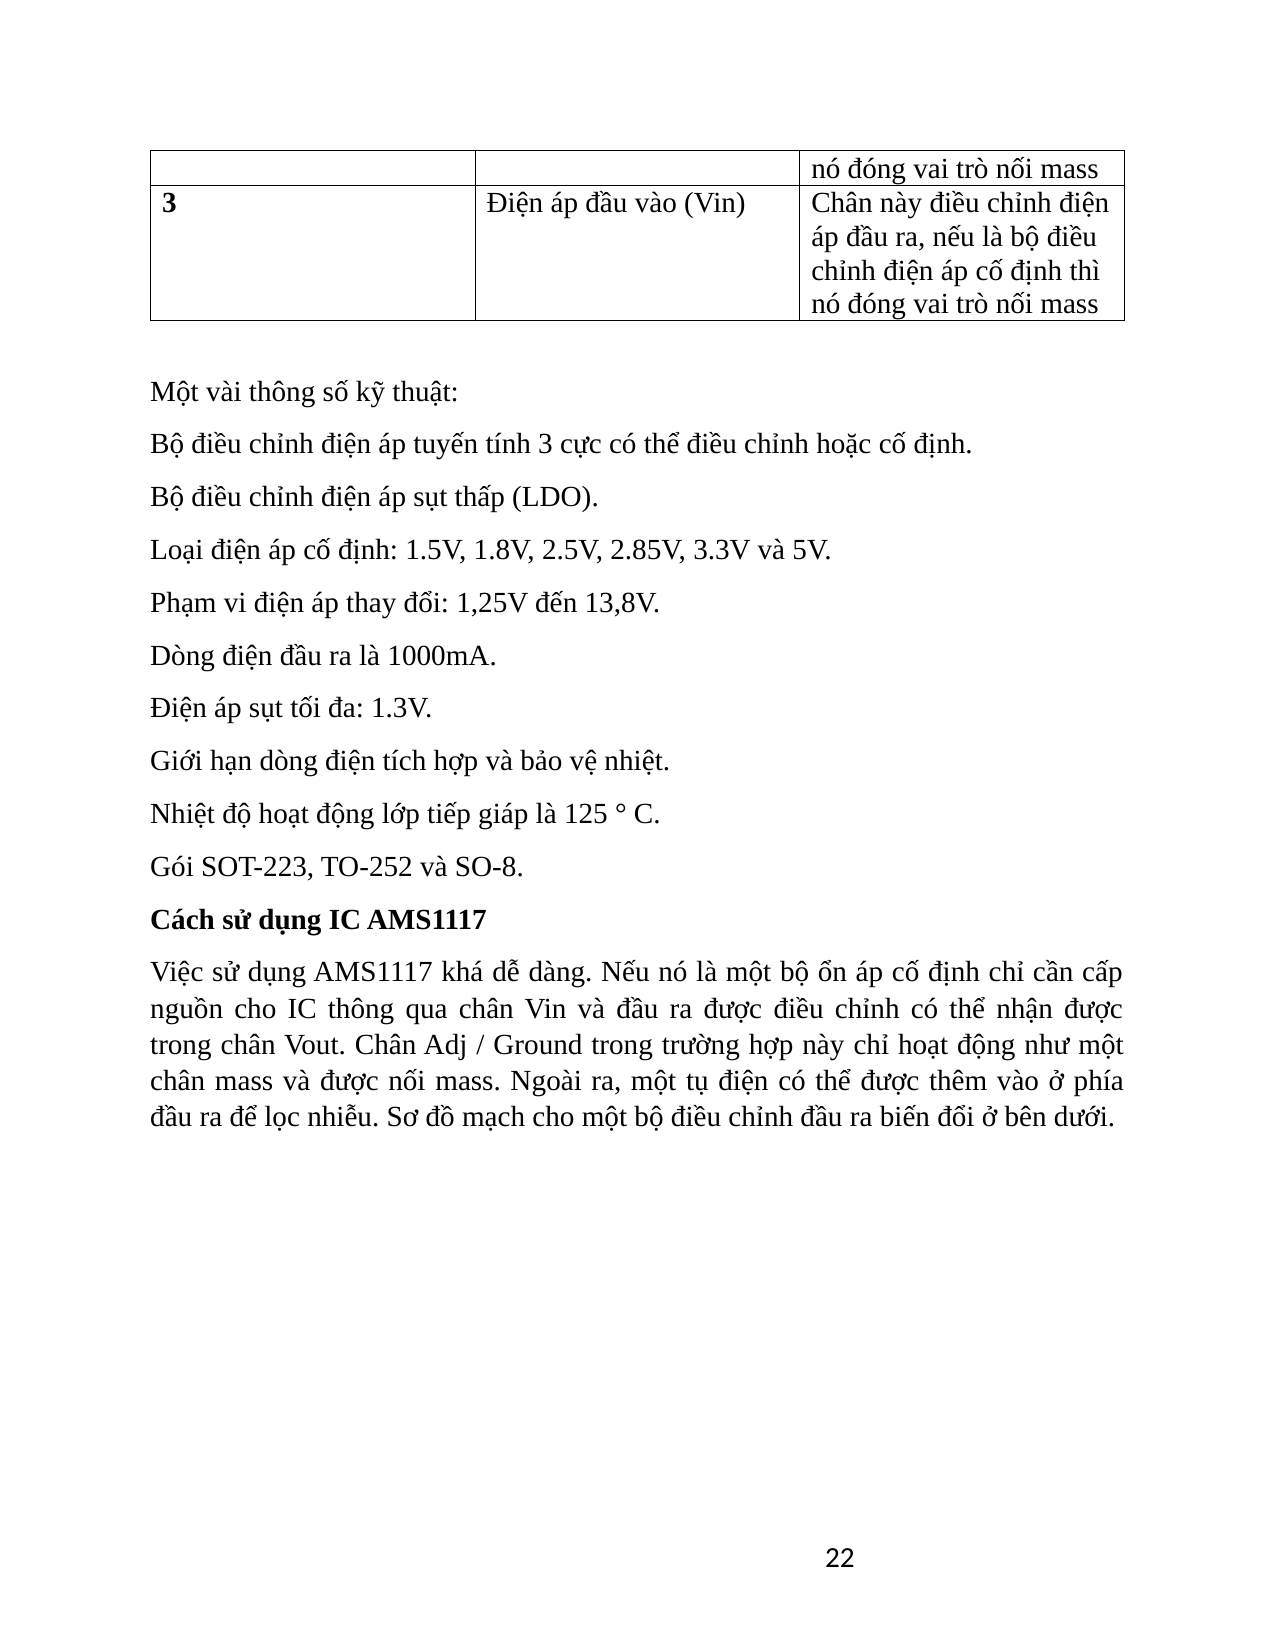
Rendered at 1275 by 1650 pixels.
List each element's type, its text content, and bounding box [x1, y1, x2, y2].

table_cell 3 [151, 186, 475, 320]
text Dòng điện đầu ra là 1000mA. [150, 638, 1125, 671]
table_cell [476, 151, 799, 184]
text Nhiệt độ hoạt động lớp tiếp giáp là 125 ° C. [150, 796, 1125, 830]
text Loại điện áp cố định: 1.5V, 1.8V, 2.5V, 2.85V, 3.3V và 5V. [150, 532, 1125, 566]
text Việc sử dụng AMS1117 khá dễ dàng. Nếu nó là một bộ ổn áp cố định chỉ cần cấp nguồn cho IC thông qua chân Vin và đầu ra được điều chỉnh có thể nhận được trong chân Vout. Chân Adj / Ground trong trường hợp này chỉ hoạt động như một chân mass và được nối mass. Ngoài ra, một tụ điện có thể được thêm vào ở phía đầu ra để lọc nhiễu. Sơ đồ mạch cho một bộ điều chỉnh đầu ra biến đổi ở bên dưới. [150, 954, 1125, 1133]
text Bộ điều chỉnh điện áp tuyến tính 3 cực có thể điều chỉnh hoặc cố định. [150, 426, 1125, 460]
text Một vài thông số kỹ thuật: [150, 374, 1125, 407]
text Điện áp sụt tối đa: 1.3V. [150, 691, 1125, 724]
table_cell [800, 186, 1124, 320]
table_cell Điện áp đầu vào (Vin) [476, 186, 799, 320]
table_cell 2 [151, 151, 475, 184]
text Bộ điều chỉnh điện áp sụt thấp (LDO). [150, 479, 1125, 513]
text Cách sử dụng IC AMS1117 [150, 902, 1125, 935]
text Phạm vi điện áp thay đổi: 1,25V đến 13,8V. [150, 585, 1125, 618]
text Giới hạn dòng điện tích hợp và bảo vệ nhiệt. [150, 743, 1125, 777]
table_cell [800, 151, 1124, 184]
text Gói SOT-223, TO-252 và SO-8. [150, 849, 1125, 882]
